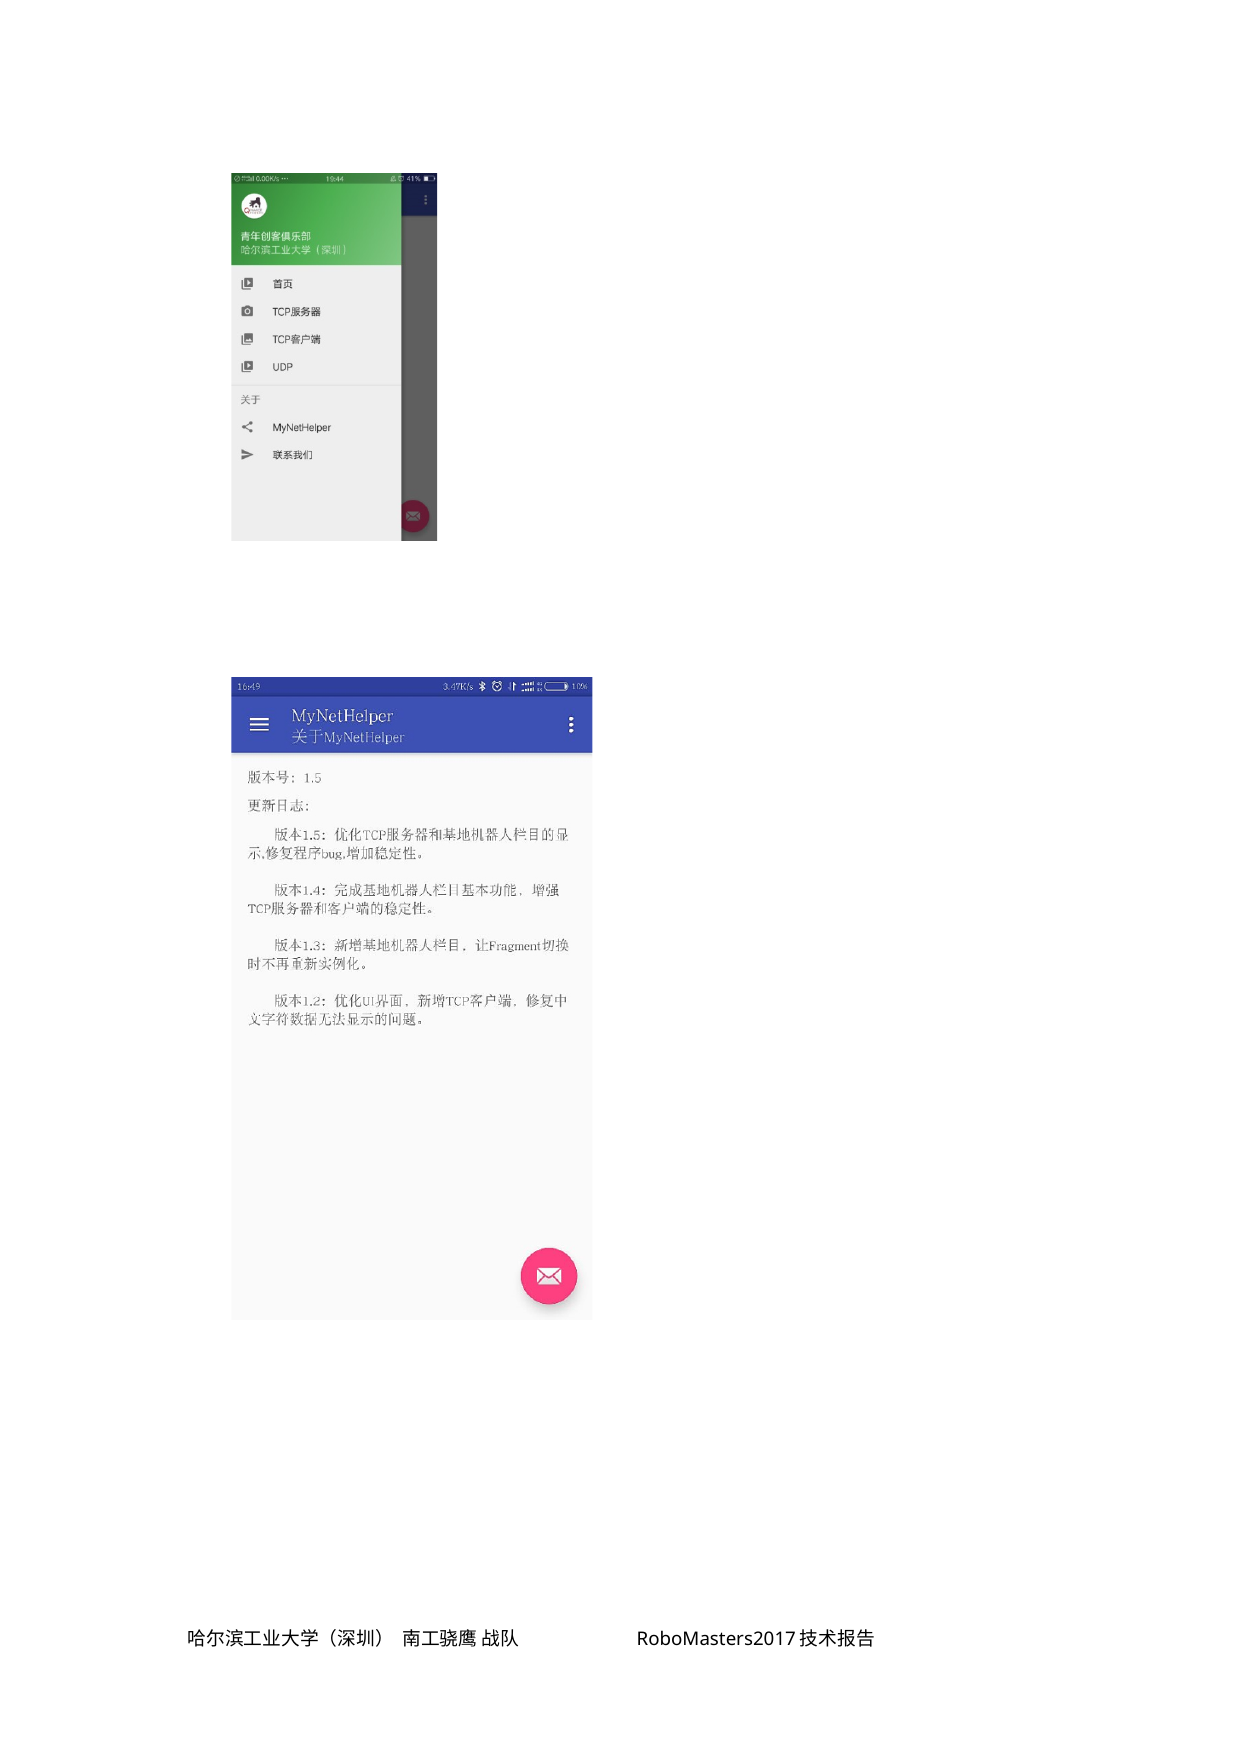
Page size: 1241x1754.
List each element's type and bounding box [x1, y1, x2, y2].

picture [231, 677, 593, 1320]
picture [231, 173, 438, 541]
